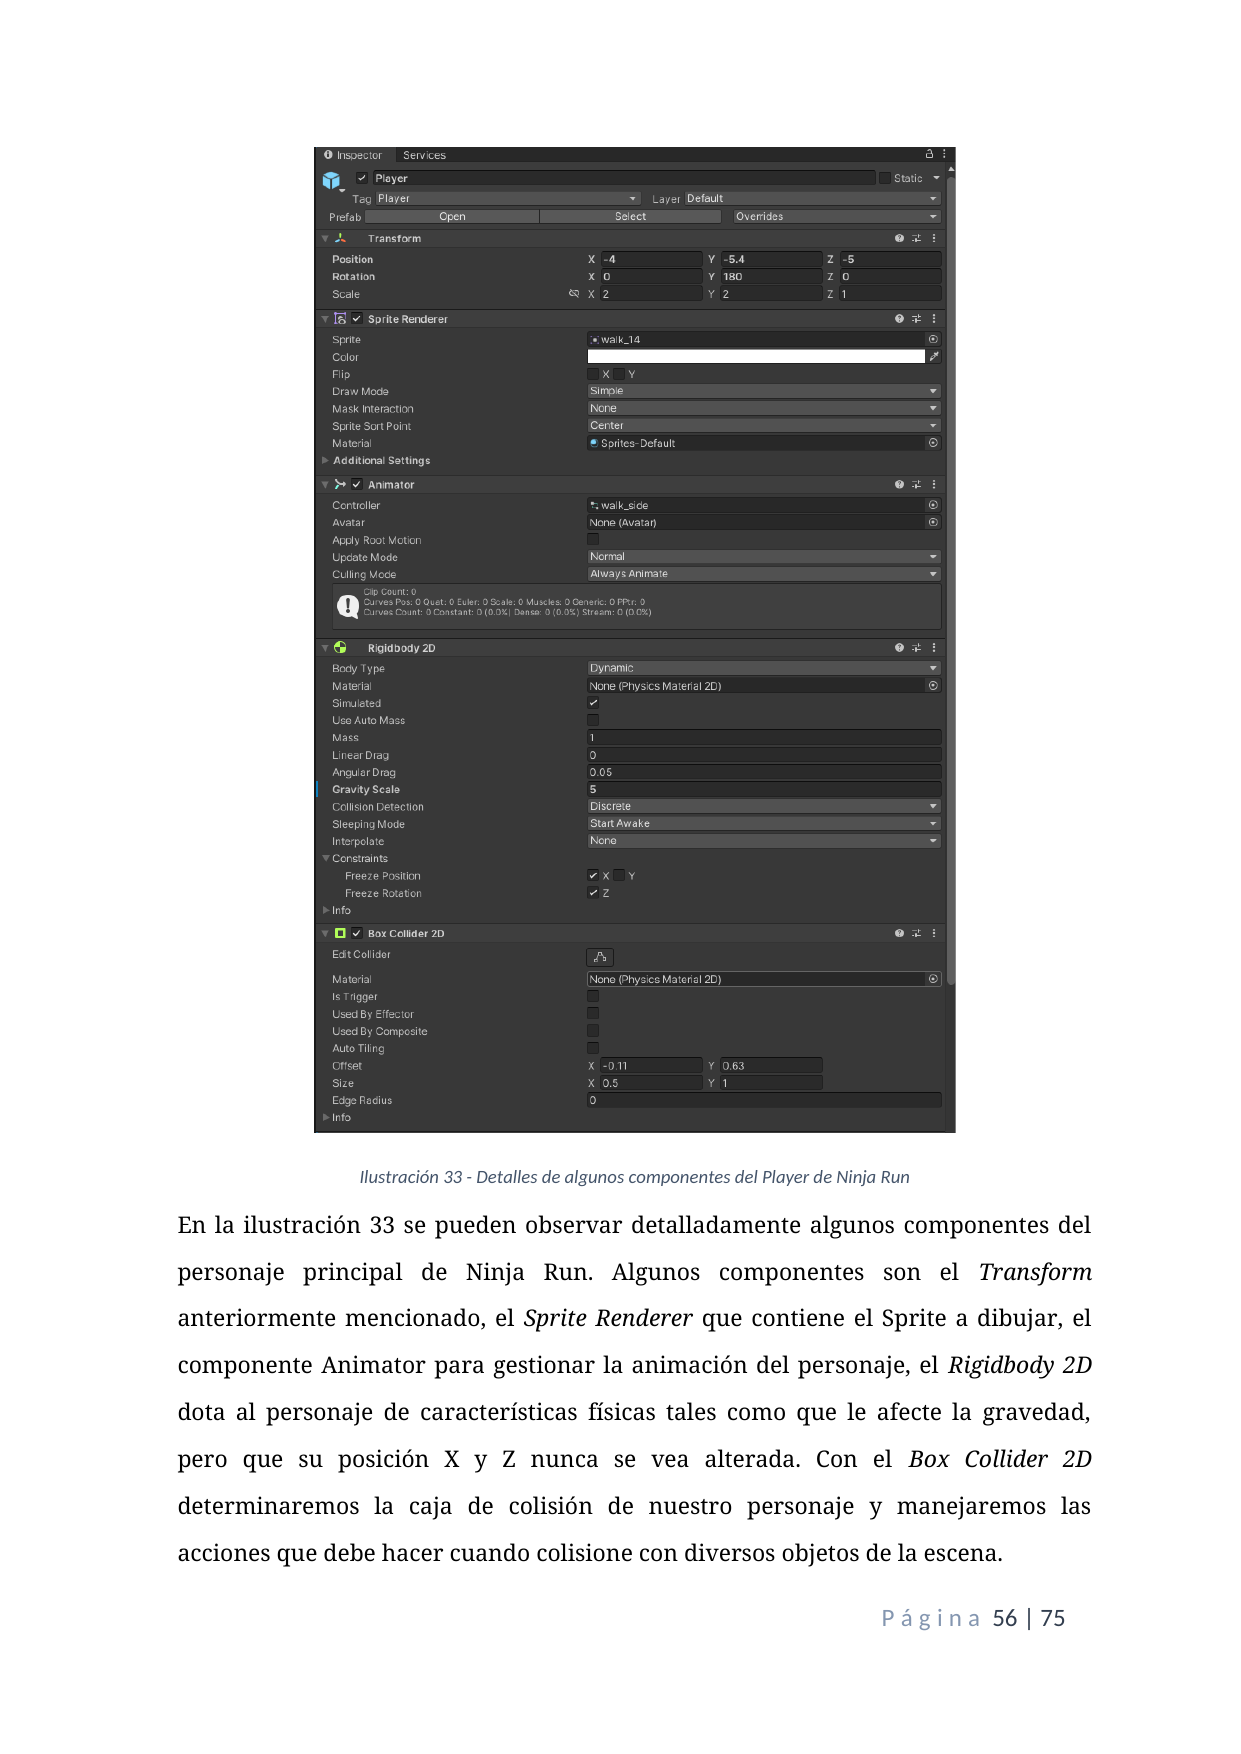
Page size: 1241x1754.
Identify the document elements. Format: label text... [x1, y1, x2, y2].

picture [314, 147, 956, 1133]
text En la ilustración 33 se pueden observar detalladamente algunos componentes del personaje principal de Ninja Run. Algunos componentes son el Transform anteriormente mencionado, el Sprite Renderer que contiene el Sprite a dibujar, el componente Animator para gestionar la animación del personaje, el Rigidbody 2D dota al personaje de características físicas tales como que le afecte la gravedad, pero que su posición X y Z nunca se vea alterada. Con el Box Collider 2D determinaremos la caja de colisión de nuestro personaje y manejaremos las acciones que debe hacer cuando colisione con diversos objetos de la escena. [177, 1208, 1092, 1568]
